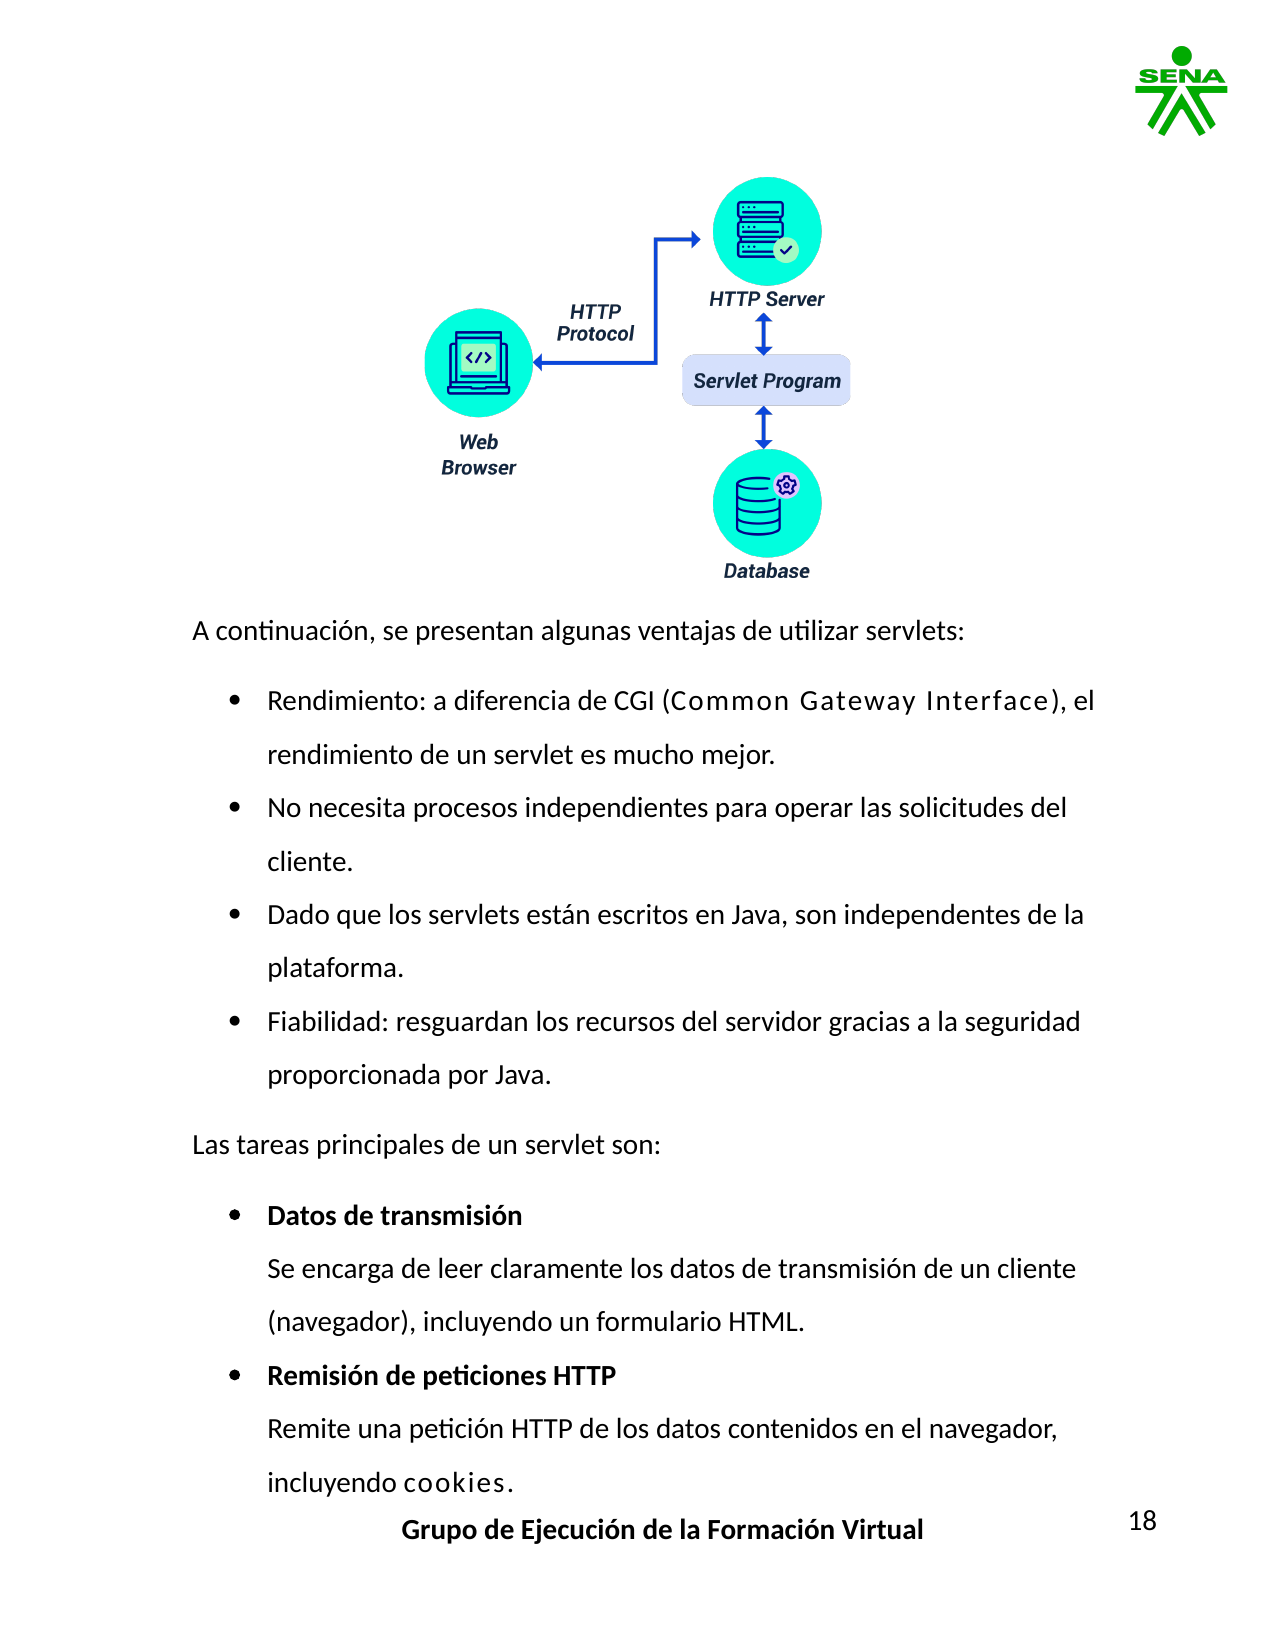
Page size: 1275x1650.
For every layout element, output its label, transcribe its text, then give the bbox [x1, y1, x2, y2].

list Datos de transmisión [229, 1197, 1157, 1232]
text Las tareas principales de un servlet son: [118, 1126, 1157, 1162]
picture [424, 177, 851, 578]
list Se encarga de leer claramente los datos de transmisión de un cliente (navegador), incluyendo un formulario HTML. [267, 1250, 1157, 1339]
list Rendimiento: a diferencia de CGI (Common Gateway Interface), el rendimiento de un servlet es mucho mejor. [229, 682, 1157, 771]
list Remisión de peticiones HTTP [229, 1357, 1157, 1392]
text A continuación, se presentan algunas ventajas de utilizar servlets: [118, 612, 1157, 648]
list No necesita procesos independientes para operar las solicitudes del cliente. [229, 789, 1157, 878]
list Remite una petición HTTP de los datos contenidos en el navegador, incluyendo cookies. [267, 1410, 1157, 1499]
list Dado que los servlets están escritos en Java, son independentes de la plataforma. [229, 896, 1157, 985]
list Fiabilidad: resguardan los recursos del servidor gracias a la seguridad proporcionada por Java. [229, 1003, 1157, 1092]
picture [1135, 46, 1228, 136]
